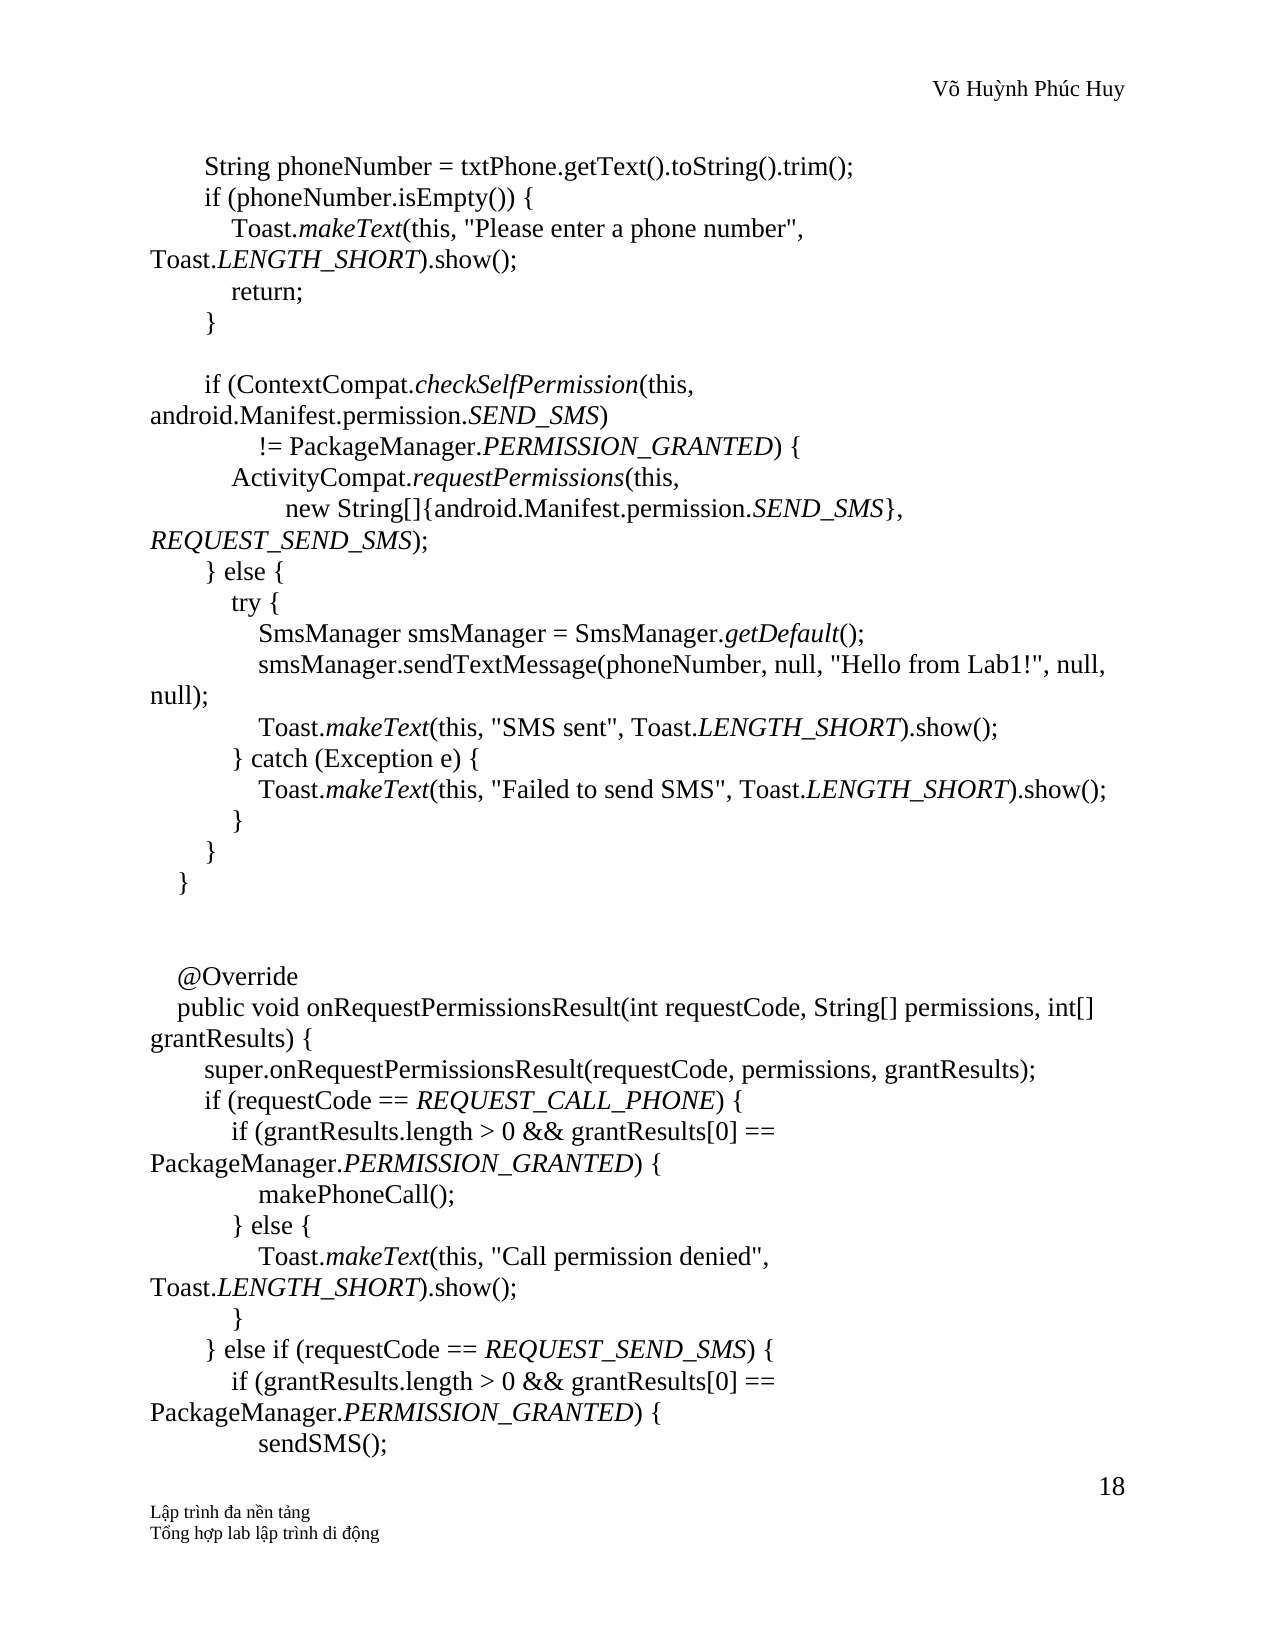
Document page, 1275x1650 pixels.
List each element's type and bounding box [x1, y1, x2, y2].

text [150, 150, 1125, 1458]
